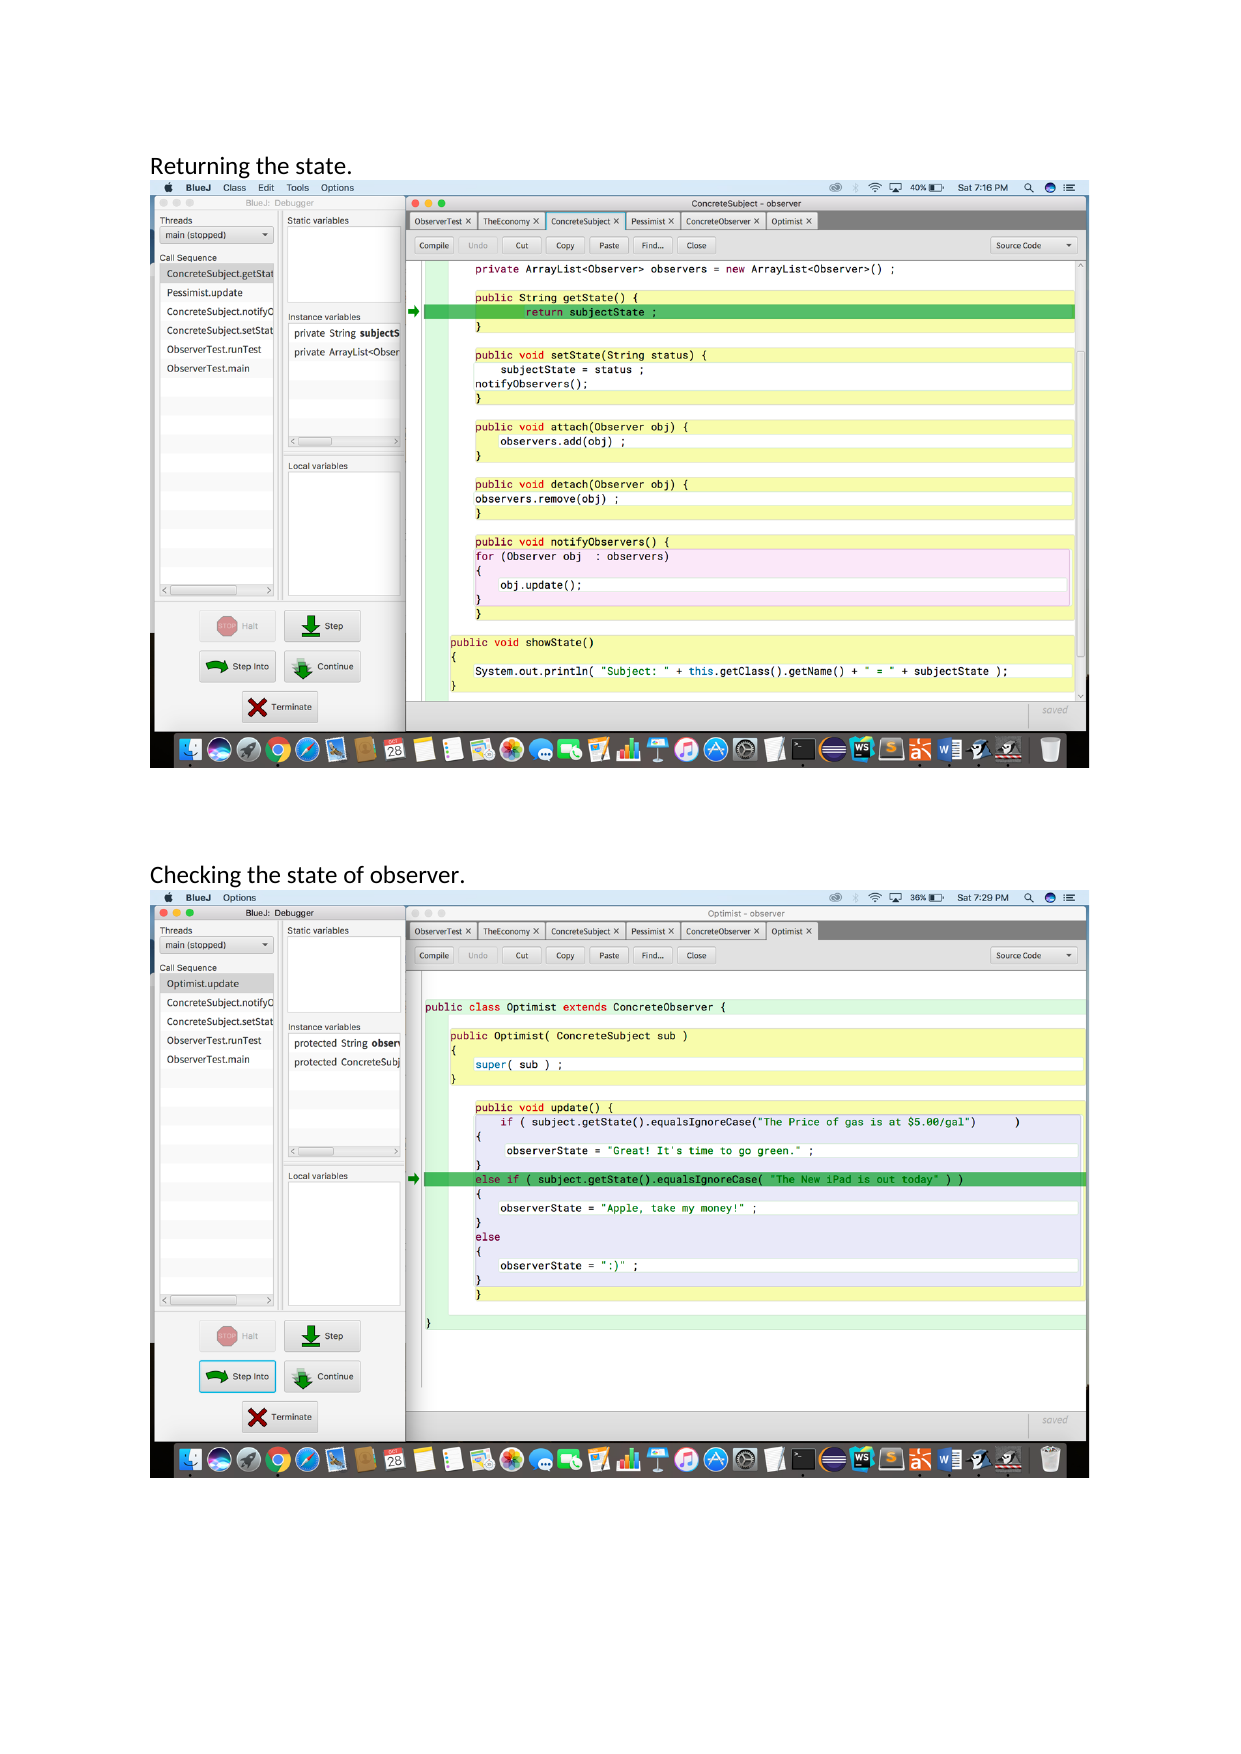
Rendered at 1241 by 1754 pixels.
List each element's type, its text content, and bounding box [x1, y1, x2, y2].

picture [150, 890, 1090, 1478]
text Checking the state of observer. [150, 859, 1090, 890]
picture [150, 180, 1090, 768]
text Returning the state. [150, 150, 1090, 180]
